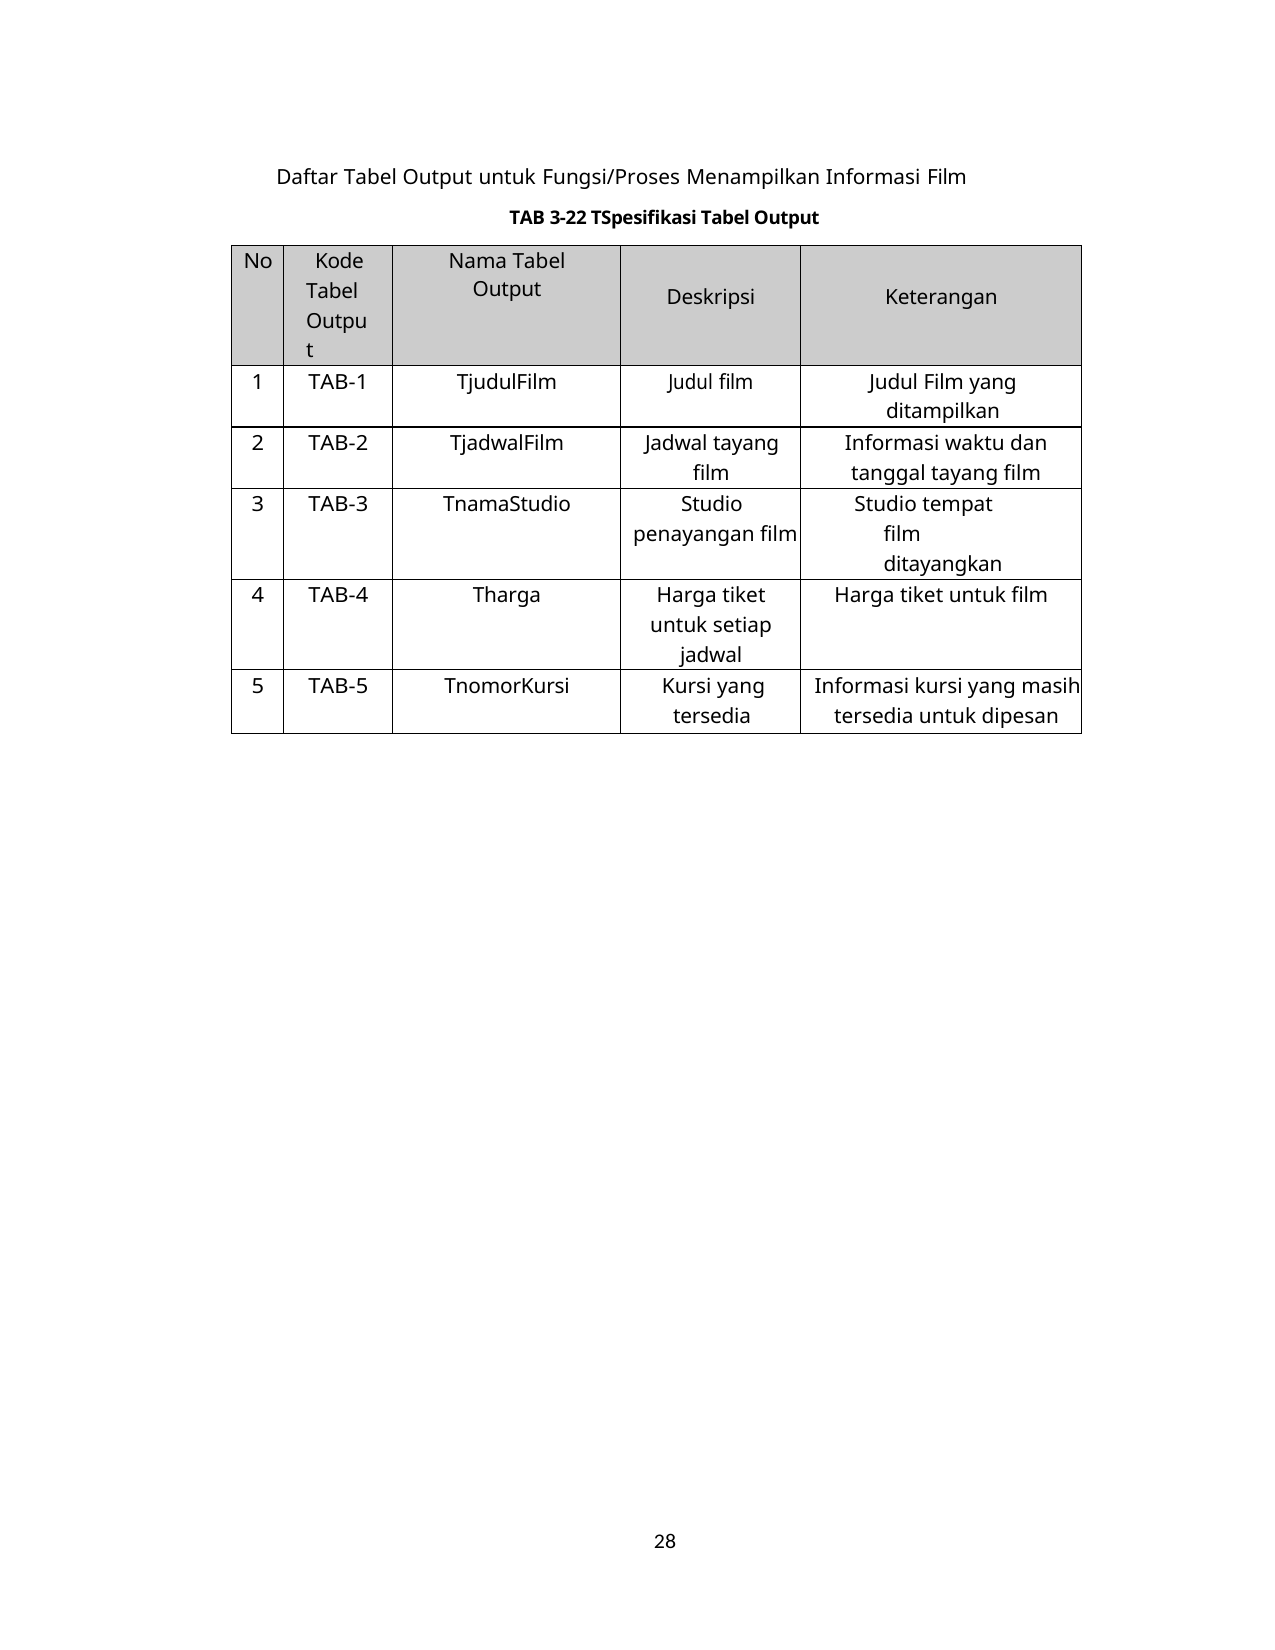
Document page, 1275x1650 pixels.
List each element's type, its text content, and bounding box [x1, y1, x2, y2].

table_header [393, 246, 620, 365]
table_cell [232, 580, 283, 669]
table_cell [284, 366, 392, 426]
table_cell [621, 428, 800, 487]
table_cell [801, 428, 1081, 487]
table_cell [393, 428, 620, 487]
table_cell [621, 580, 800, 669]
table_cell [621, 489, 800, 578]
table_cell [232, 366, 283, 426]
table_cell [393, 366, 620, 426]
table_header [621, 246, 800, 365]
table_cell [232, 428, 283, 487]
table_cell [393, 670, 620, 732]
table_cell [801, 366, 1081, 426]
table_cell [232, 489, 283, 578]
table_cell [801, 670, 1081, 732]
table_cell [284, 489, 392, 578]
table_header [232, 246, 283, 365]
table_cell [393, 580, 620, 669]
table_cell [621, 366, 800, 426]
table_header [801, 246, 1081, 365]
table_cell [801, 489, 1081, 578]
text Daftar Tabel Output untuk Fungsi/Proses Menampilkan Informasi Film [276, 162, 1167, 191]
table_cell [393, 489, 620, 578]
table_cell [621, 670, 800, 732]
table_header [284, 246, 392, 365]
text TAB 3-22 TSpesifikasi Tabel Output [340, 204, 989, 230]
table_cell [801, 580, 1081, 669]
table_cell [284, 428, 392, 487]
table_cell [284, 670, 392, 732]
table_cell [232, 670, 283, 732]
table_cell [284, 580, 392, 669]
